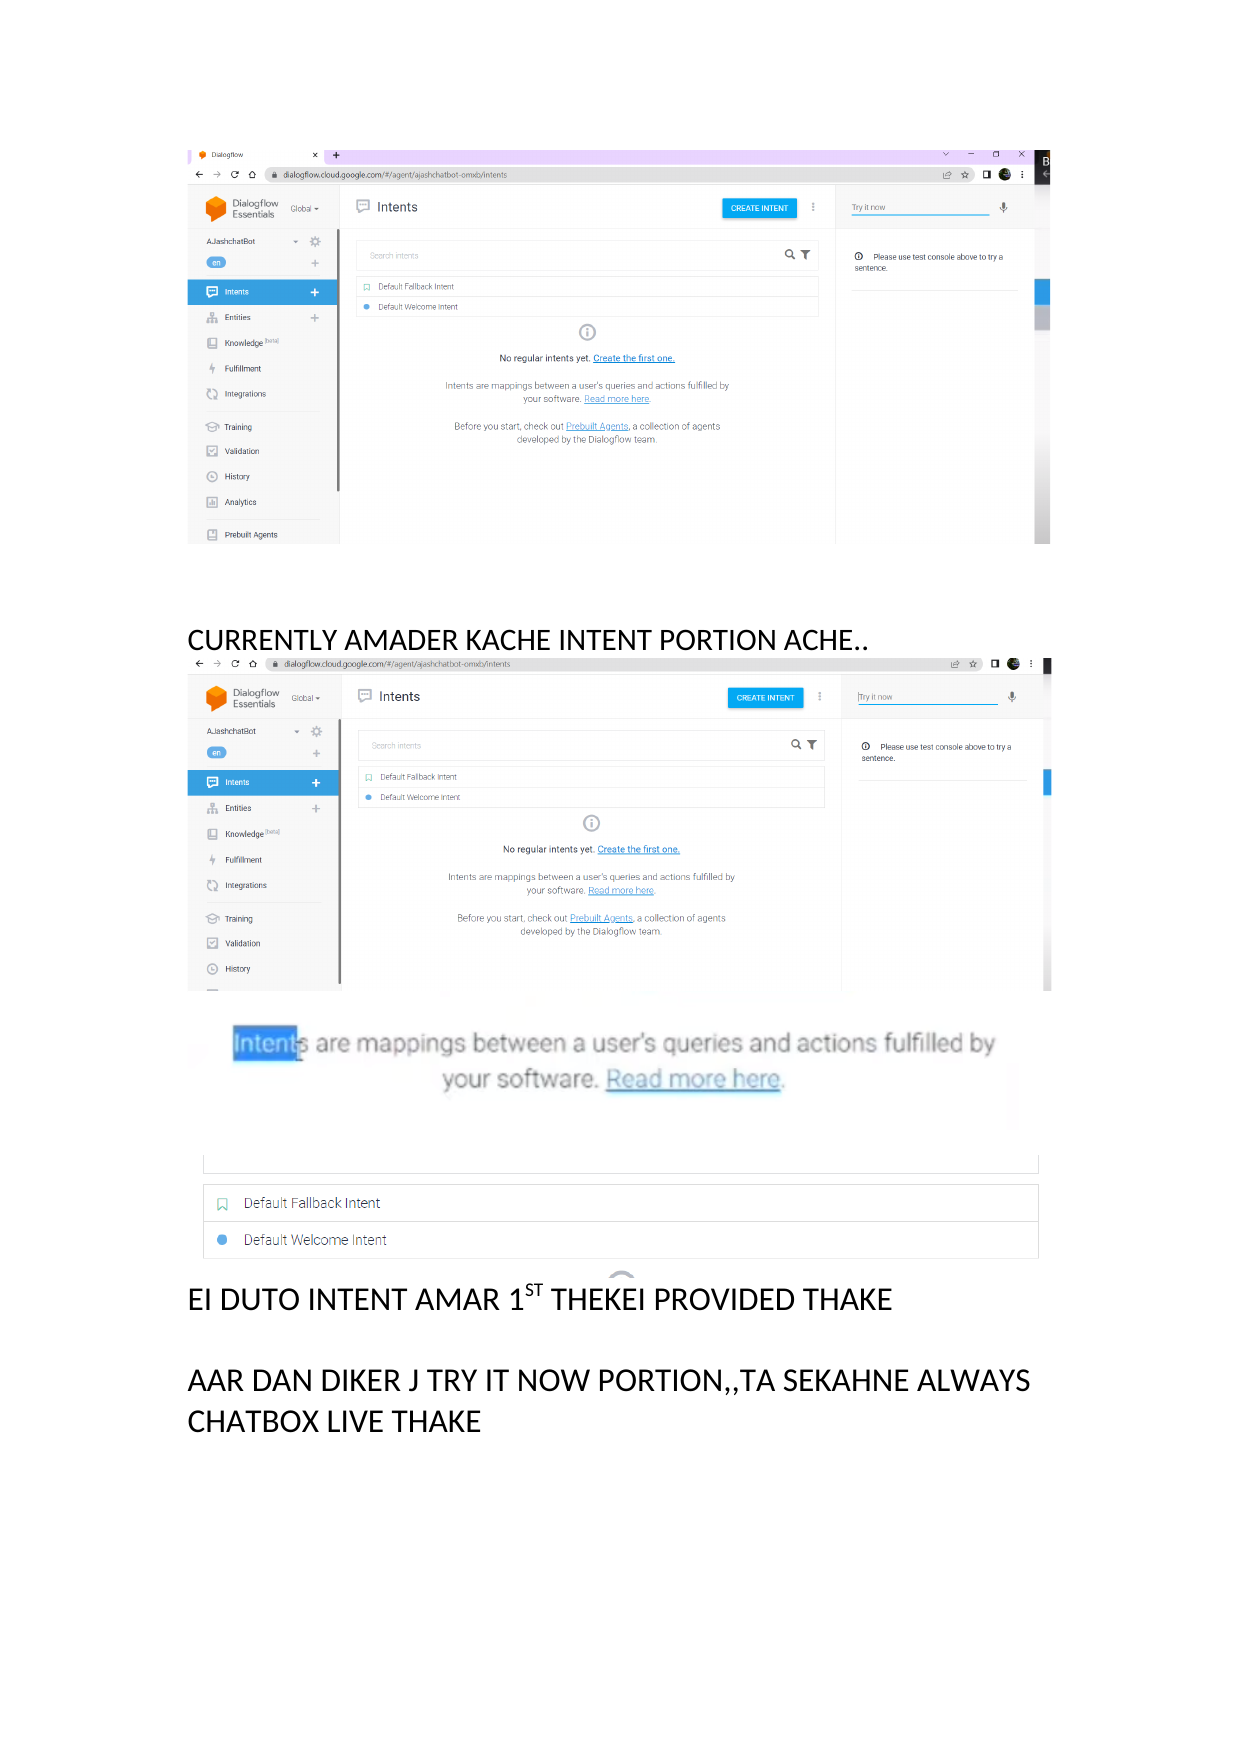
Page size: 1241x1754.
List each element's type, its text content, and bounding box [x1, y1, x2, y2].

picture [187, 150, 1051, 544]
text CURRENTLY AMADER KACHE INTENT PORTION ACHE.. [187, 620, 1053, 658]
picture [187, 1155, 1053, 1278]
picture [187, 658, 1053, 1130]
text EI DUTO INTENT AMAR 1ST THEKEI PROVIDED THAKE [187, 1278, 1053, 1319]
text AAR DAN DIKER J TRY IT NOW PORTION,,TA SEKAHNE ALWAYS CHATBOX LIVE THAKE [187, 1359, 1053, 1441]
